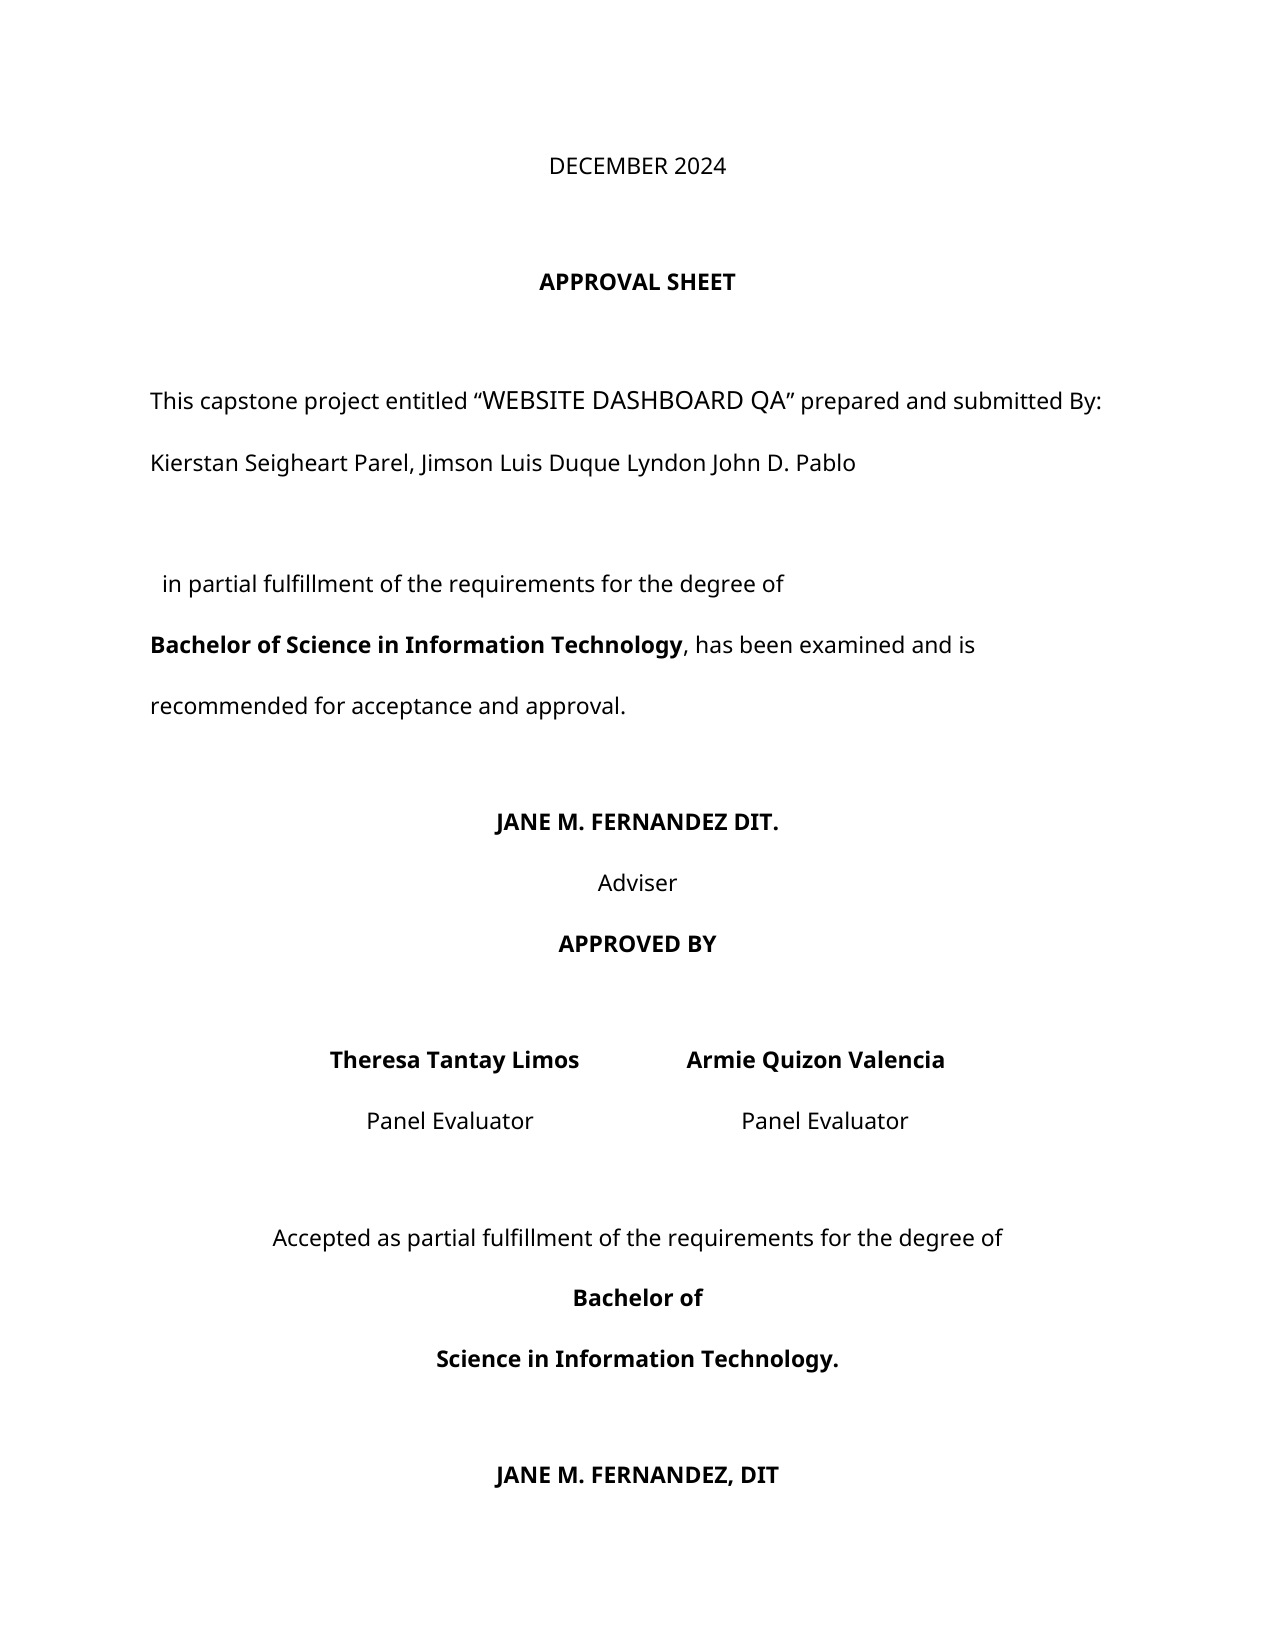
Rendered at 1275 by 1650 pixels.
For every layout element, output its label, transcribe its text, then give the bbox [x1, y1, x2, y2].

text Science in Information Technology. [150, 1343, 1125, 1374]
text Adviser [150, 867, 1125, 898]
text JANE M. FERNANDEZ DIT. [150, 806, 1125, 838]
text JANE M. FERNANDEZ, DIT [150, 1459, 1125, 1491]
text DECEMBER 2024 [150, 150, 1125, 181]
text in partial fulfillment of the requirements for the degree of [150, 568, 1125, 599]
text Kierstan Seigheart Parel, Jimson Luis Duque Lyndon John D. Pablo [150, 446, 1125, 478]
text Panel Evaluator Panel Evaluator [150, 1105, 1125, 1137]
text Bachelor of [150, 1282, 1125, 1314]
text Theresa Tantay Limos Armie Quizon Valencia [150, 1044, 1125, 1076]
text APPROVED BY [150, 928, 1125, 959]
text APPROVAL SHEET [150, 266, 1125, 297]
text recommended for acceptance and approval. [150, 690, 1125, 721]
text Accepted as partial fulfillment of the requirements for the degree of [150, 1221, 1125, 1253]
text This capstone project entitled “WEBSITE DASHBOARD QA” prepared and submitted By: [150, 382, 1125, 416]
text Bachelor of Science in Information Technology, has been examined and is [150, 629, 1125, 661]
